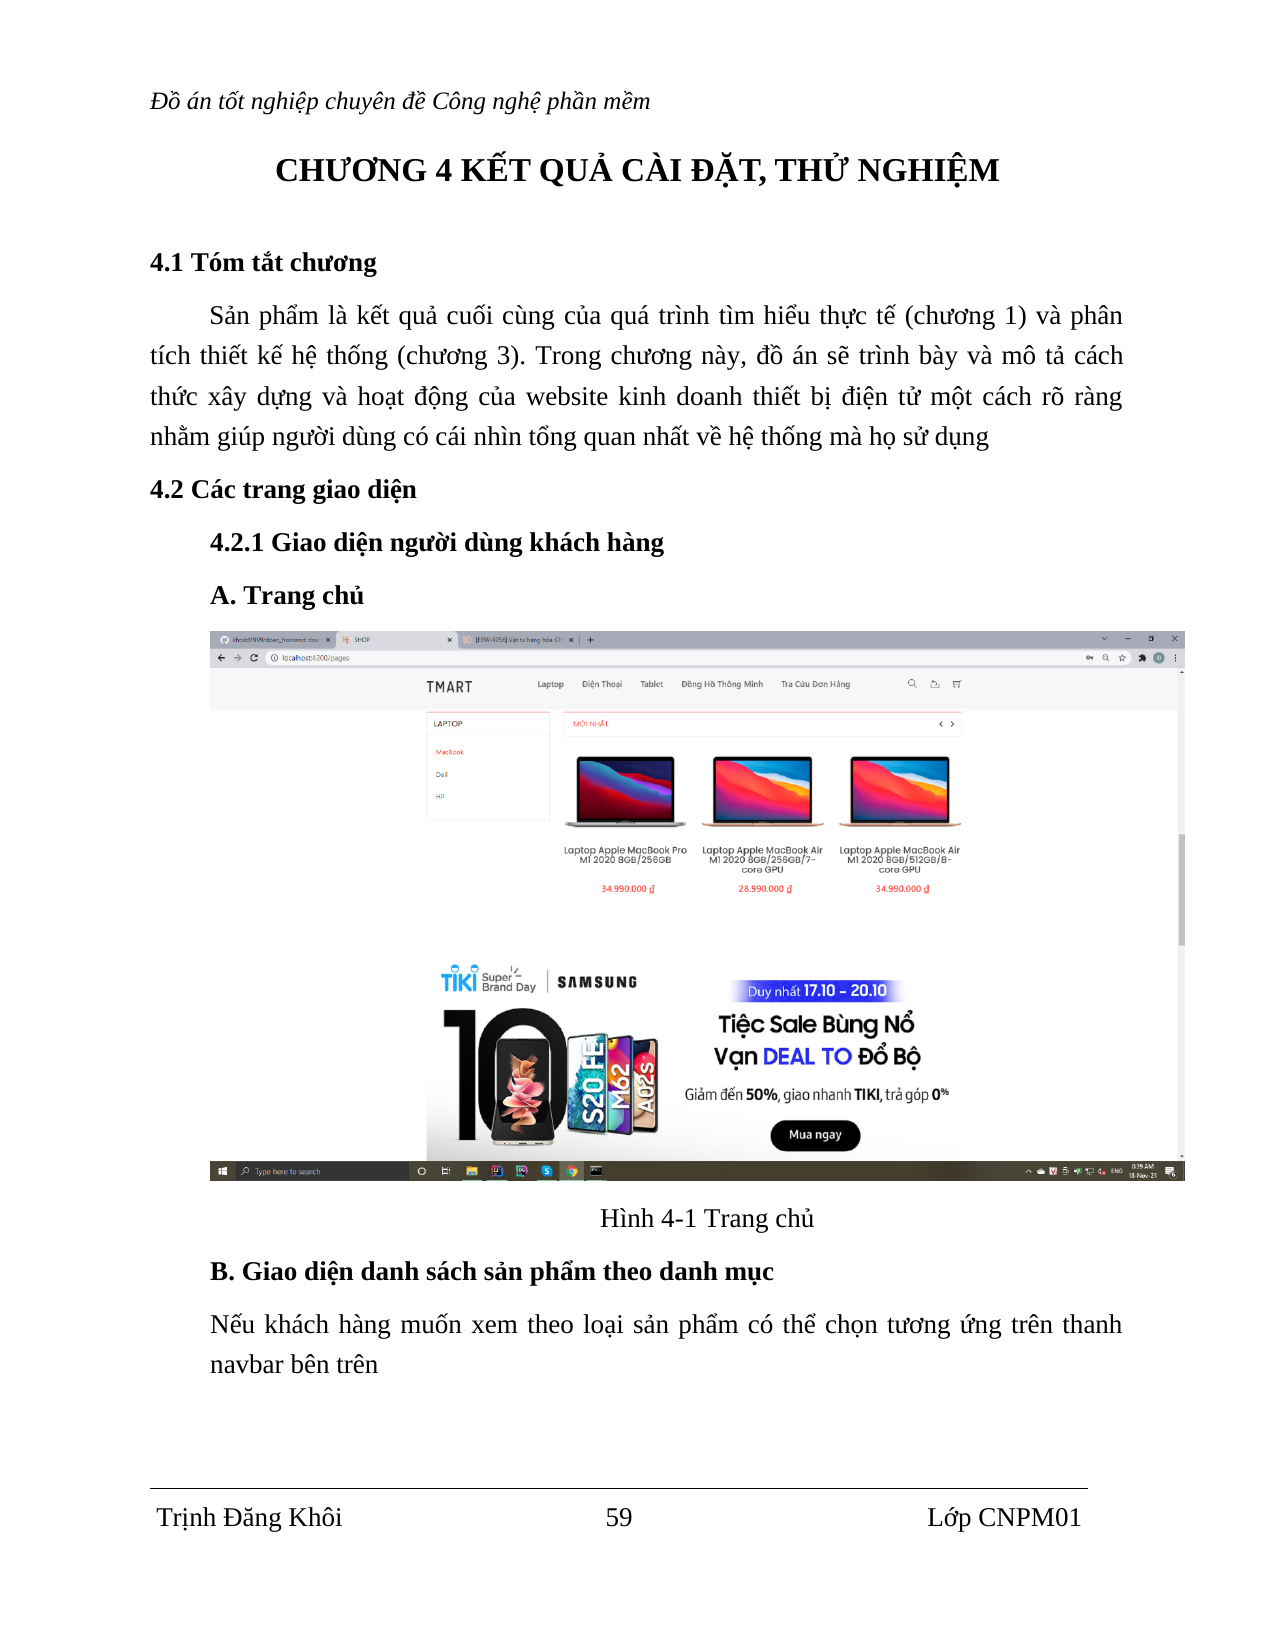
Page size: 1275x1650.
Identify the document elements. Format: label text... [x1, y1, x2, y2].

subtitle KẾT QUẢ CÀI ĐẶT, THỬ NGHIỆM [150, 150, 1125, 188]
text Hình 4-1 Trang chủ [600, 1202, 1125, 1233]
text 4.2.1 Giao diện người dùng khách hàng [210, 526, 1125, 557]
subtitle Các trang giao diện [150, 473, 1125, 504]
text Nếu khách hàng muốn xem theo loại sản phẩm có thể chọn tương ứng trên thanh navbar bên trên [210, 1308, 1125, 1379]
text Sản phẩm là kết quả cuối cùng của quá trình tìm hiểu thực tế (chương 1) và phân tích thiết kế hệ thống (chương 3). Trong chương này, đồ án sẽ trình bày và mô tả cách thức xây dựng và hoạt động của website kinh doanh thiết bị điện tử một cách rõ ràng nhằm giúp người dùng có cái nhìn tổng quan nhất về hệ thống mà họ sử dụng [150, 299, 1125, 451]
picture [210, 631, 1185, 1181]
text A. Trang chủ [210, 579, 1125, 610]
text B. Giao diện danh sách sản phẩm theo danh mục [210, 1255, 1125, 1286]
subtitle Tóm tắt chương [150, 246, 1125, 277]
